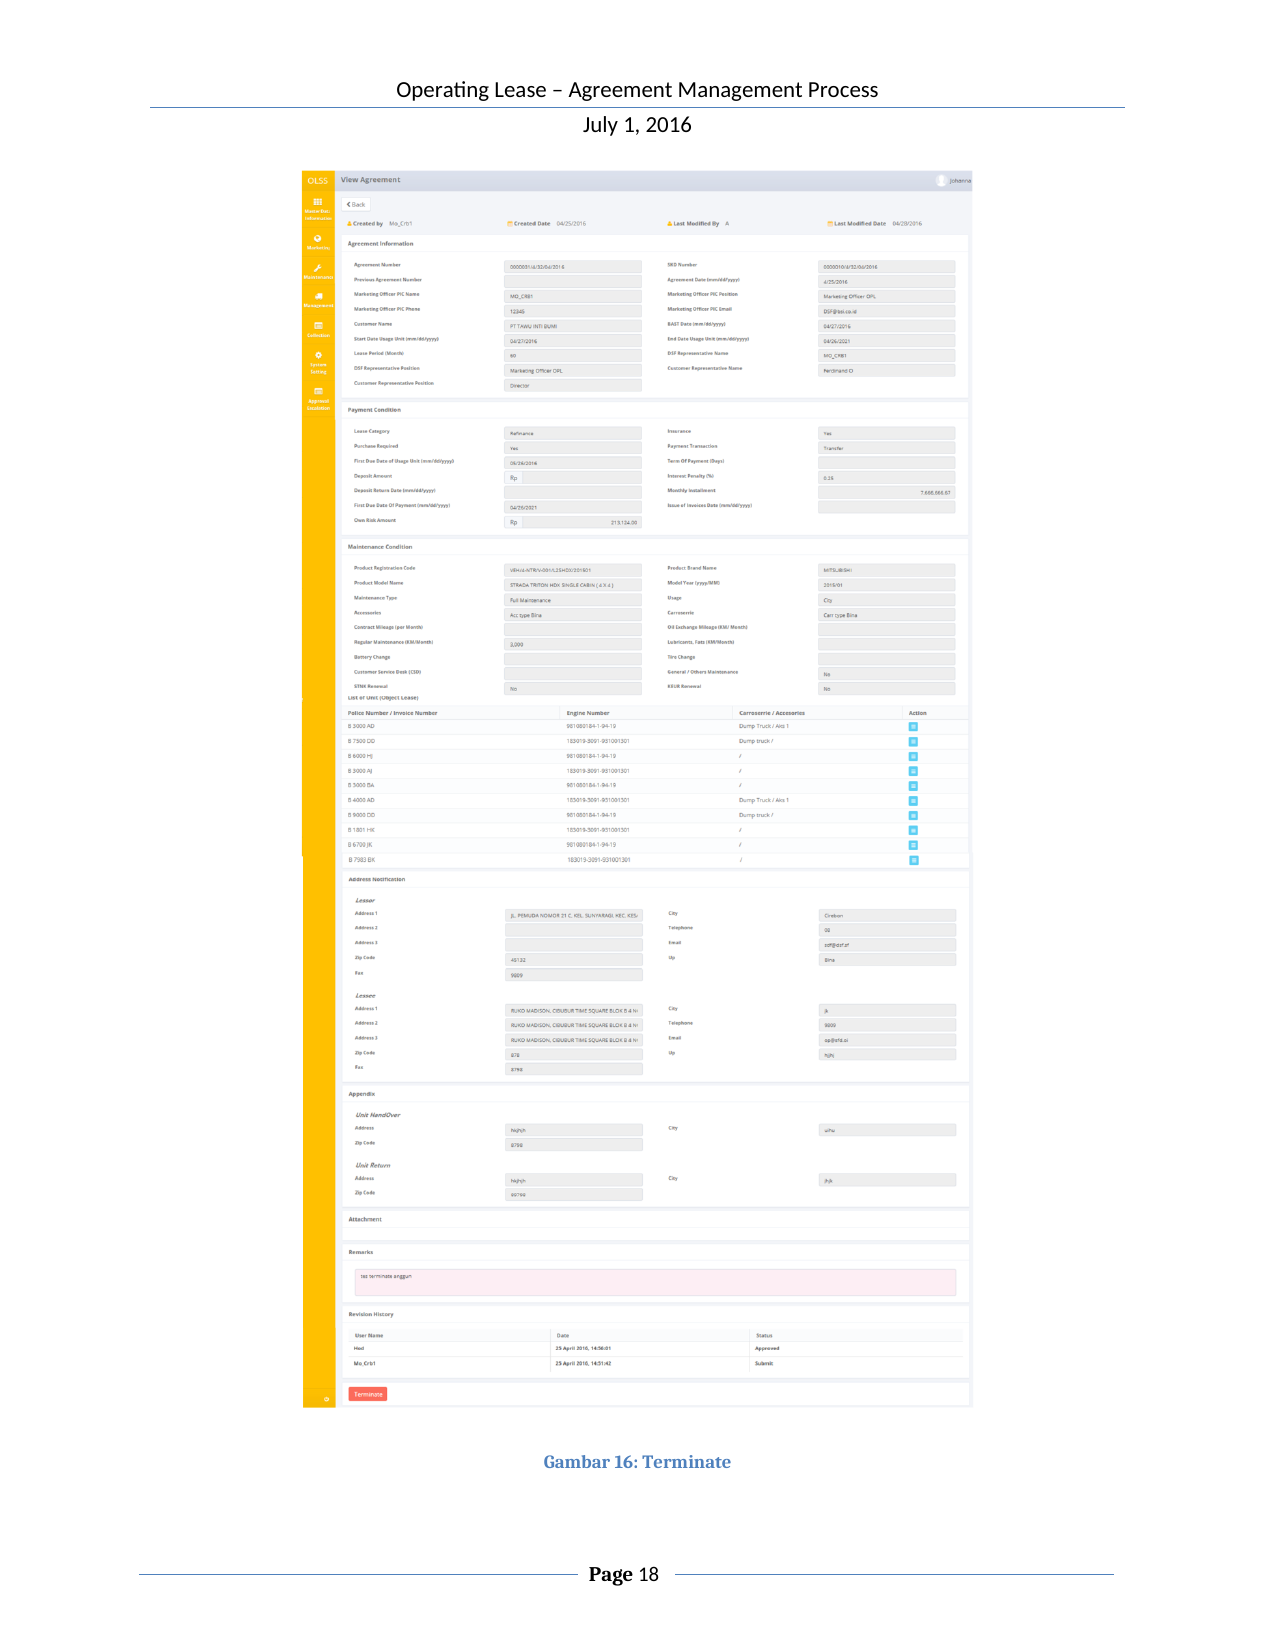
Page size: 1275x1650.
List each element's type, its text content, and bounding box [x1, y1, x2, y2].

picture [301, 170, 974, 1408]
text Gambar 16: Terminate [150, 1451, 1125, 1473]
